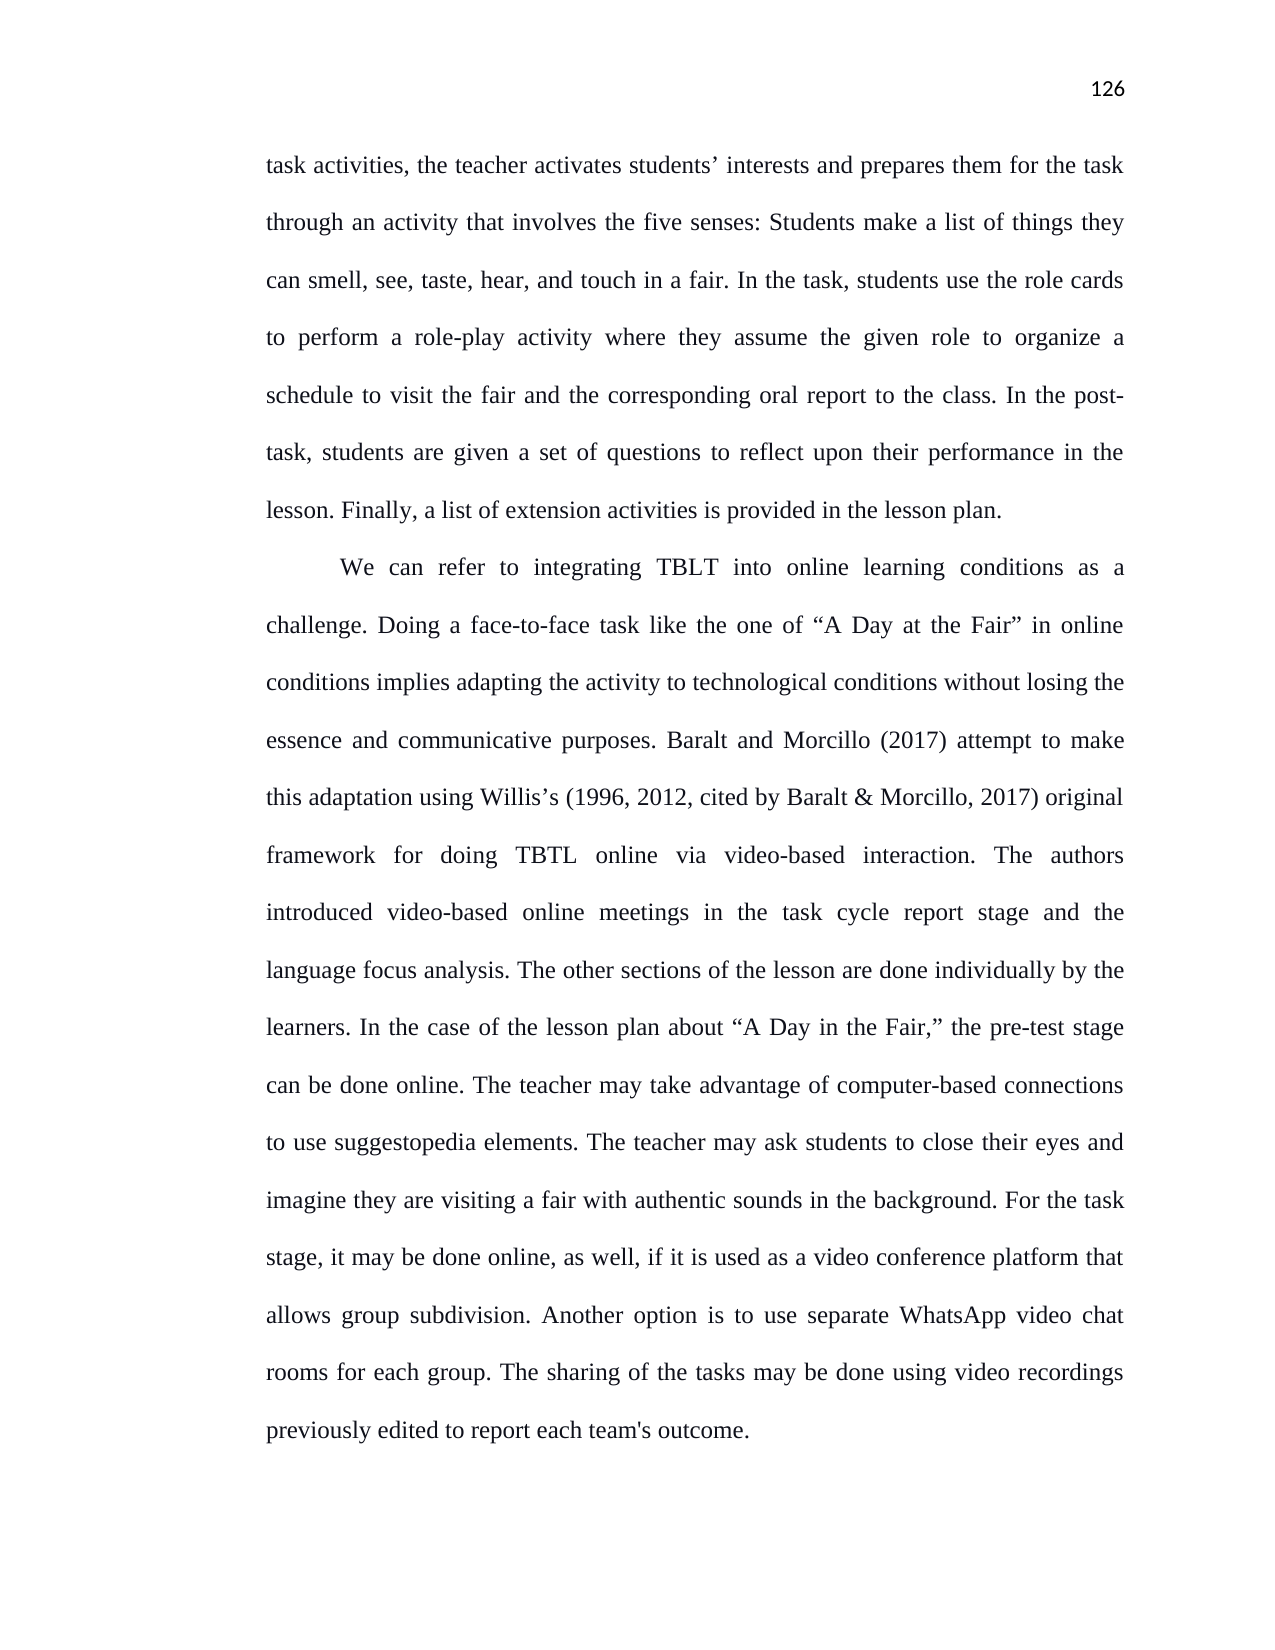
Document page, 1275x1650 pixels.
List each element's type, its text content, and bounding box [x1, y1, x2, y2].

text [266, 150, 1125, 524]
text We can refer to integrating TBLT into online learning conditions as a challenge. Doing a face-to-face task like the one of “A Day at the Fair” in online conditions implies adapting the activity to technological conditions without losing the essence and communicative purposes. Baralt and Morcillo (2017) attempt to make this adaptation using Willis’s (1996, 2012, cited by Baralt & Morcillo, 2017) original framework for doing TBTL online via video-based interaction. The authors introduced video-based online meetings in the task cycle report stage and the language focus analysis. The other sections of the lesson are done individually by the learners. In the case of the lesson plan about “A Day in the Fair,” the pre-test stage can be done online. The teacher may take advantage of computer-based connections to use suggestopedia elements. The teacher may ask students to close their eyes and imagine they are visiting a fair with authentic sounds in the background. For the task stage, it may be done online, as well, if it is used as a video conference platform that allows group subdivision. Another option is to use separate WhatsApp video chat rooms for each group. The sharing of the tasks may be done using video recordings previously edited to report each team's outcome. [266, 552, 1125, 1444]
